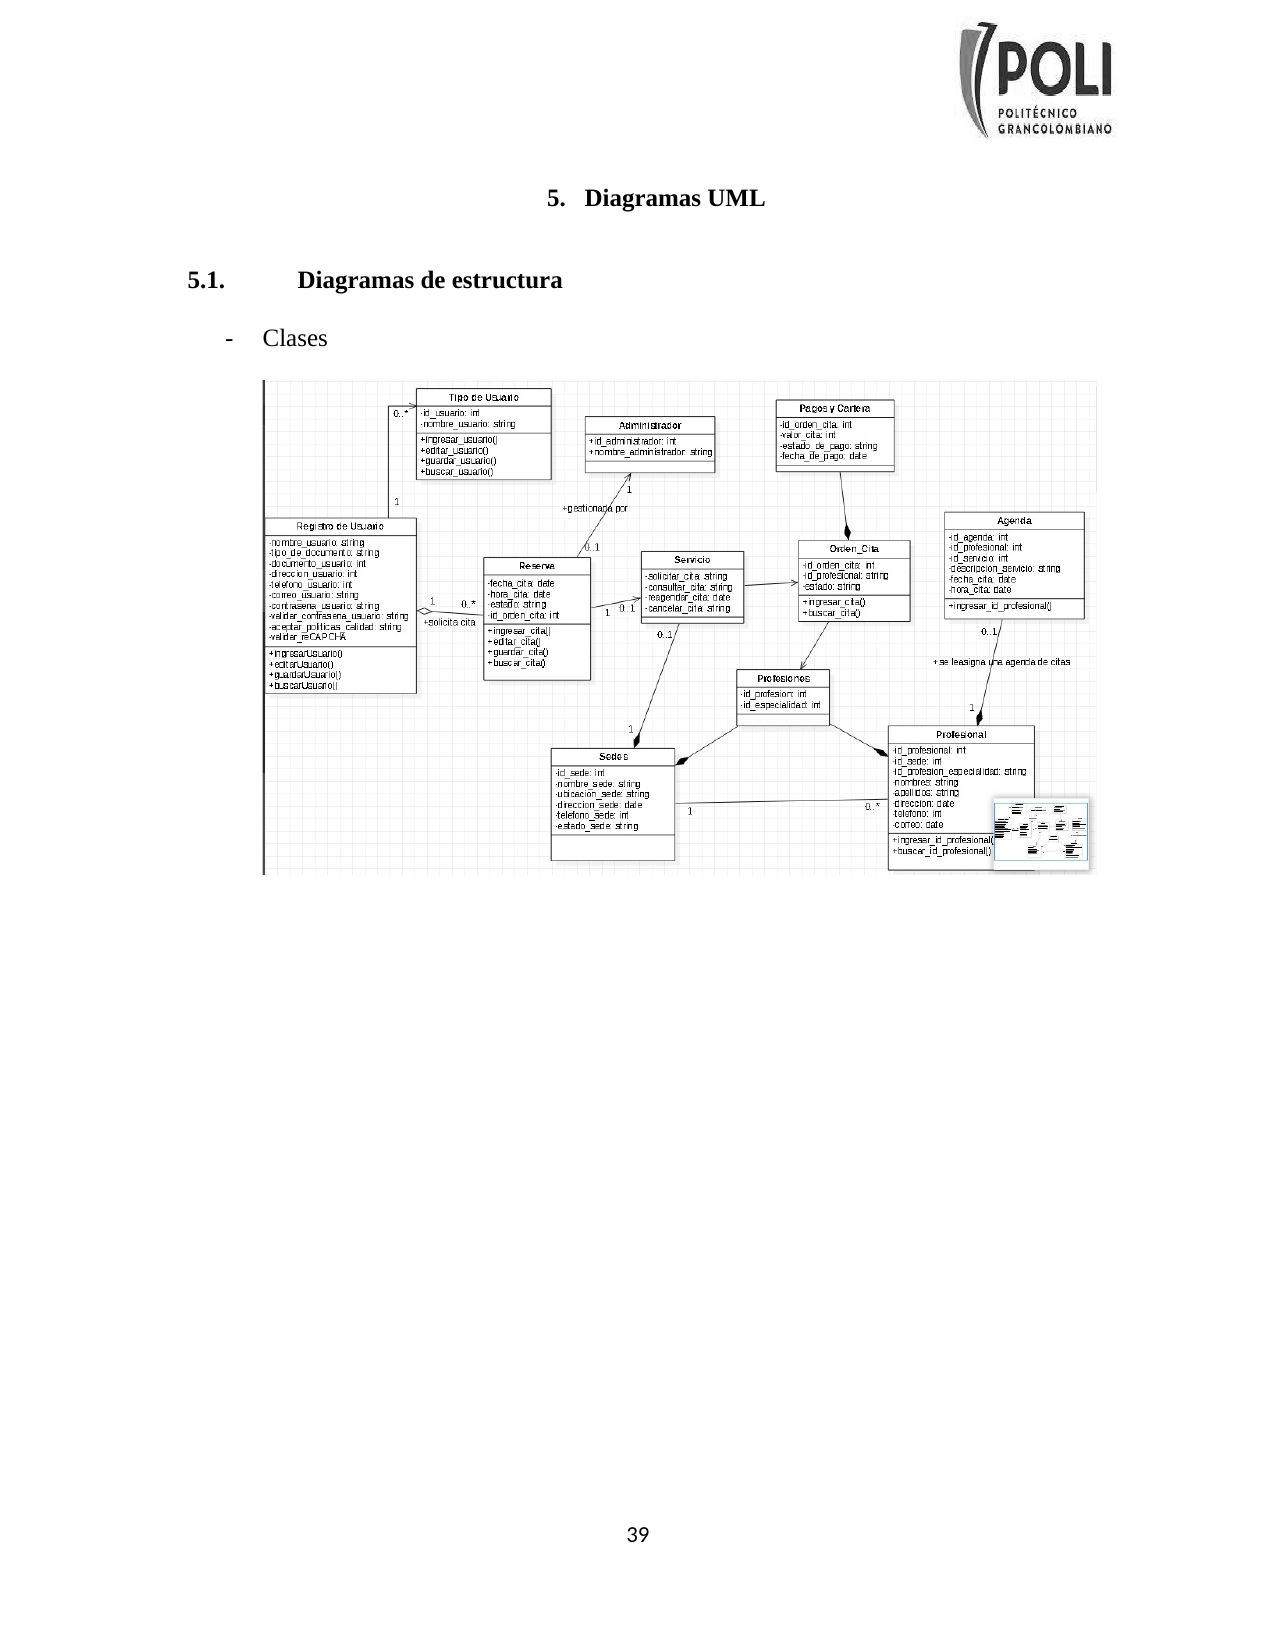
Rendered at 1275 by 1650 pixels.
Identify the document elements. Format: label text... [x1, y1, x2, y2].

picture [262, 380, 1097, 875]
picture [946, 16, 1125, 154]
subtitle Diagramas de estructura [187, 265, 1125, 294]
subtitle Diagramas UML [187, 183, 1125, 212]
list Clases [225, 323, 1125, 352]
